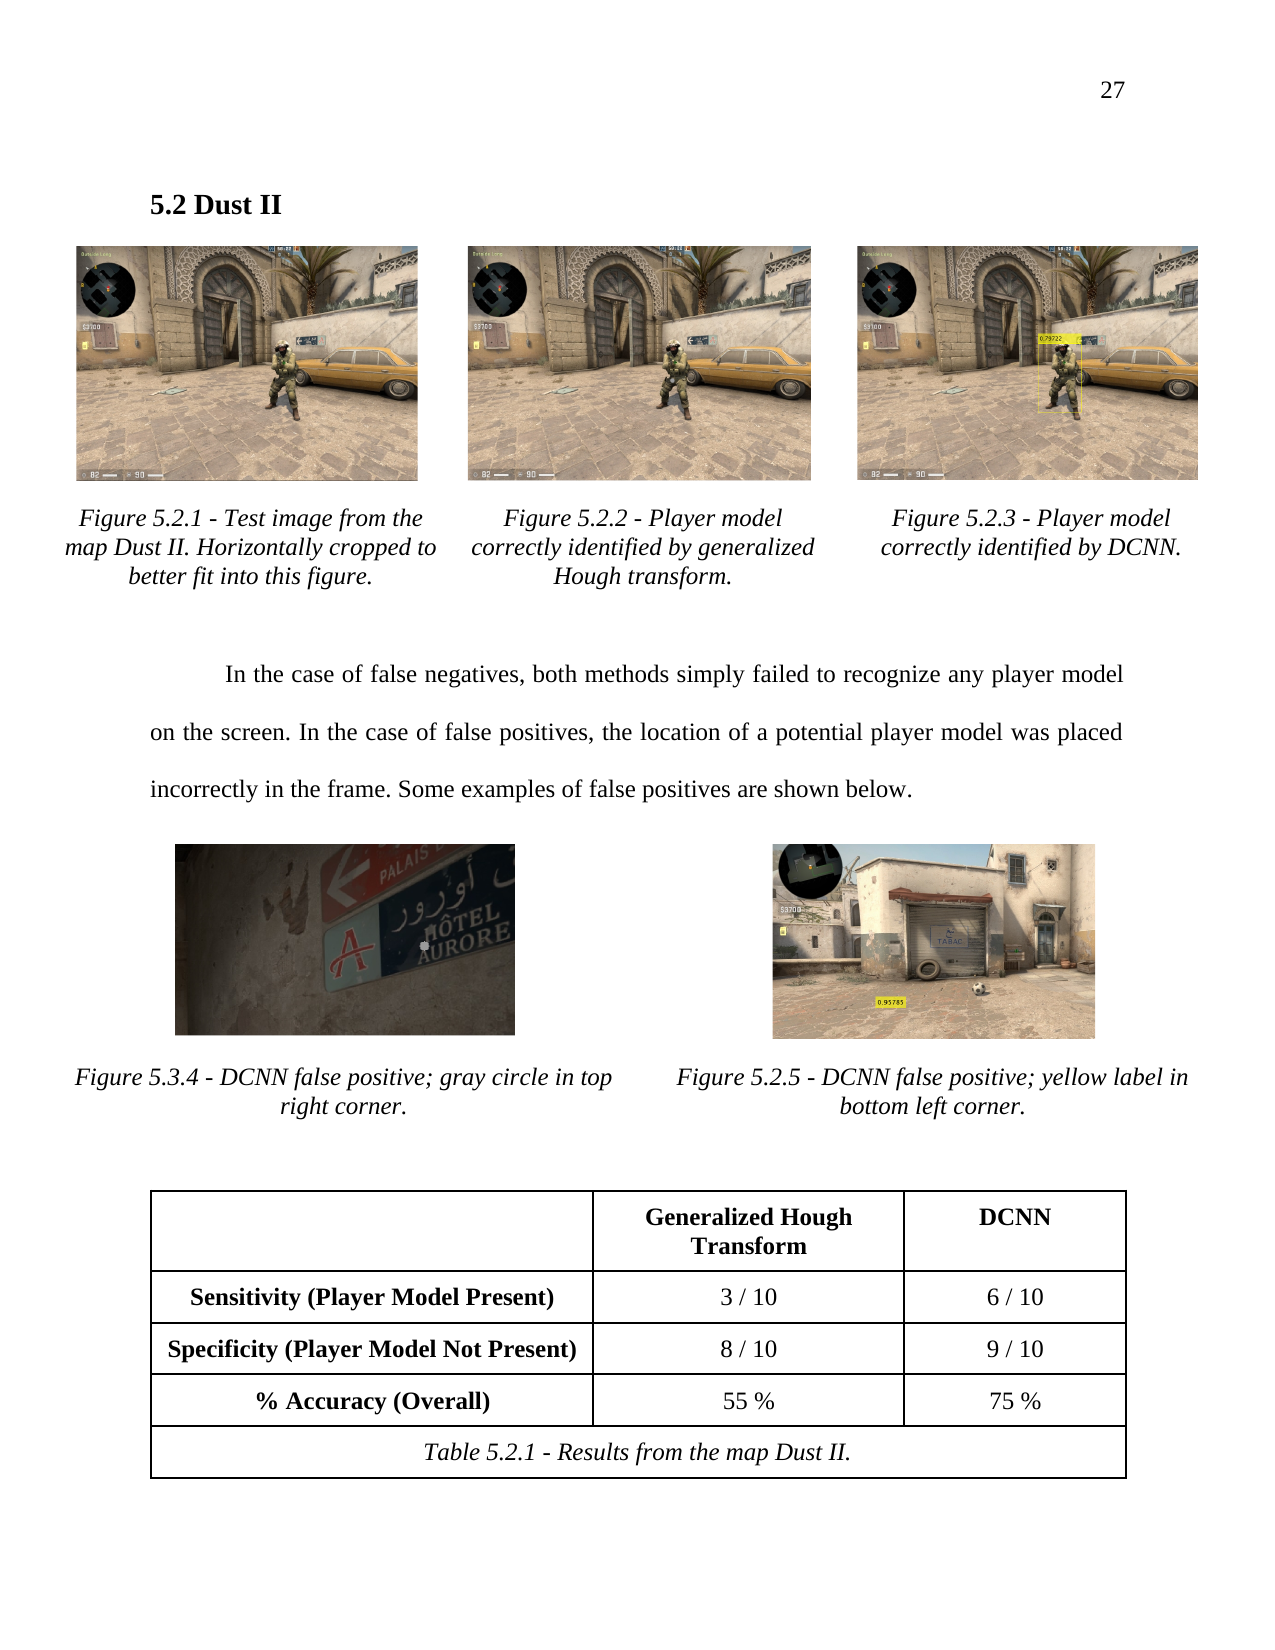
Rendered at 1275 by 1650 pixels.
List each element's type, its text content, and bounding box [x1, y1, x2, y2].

picture [857, 246, 1198, 480]
table_cell Figure 5.3.4 - DCNN false positive; gray circle in top right corner. [52, 1052, 638, 1130]
picture [772, 844, 1096, 1039]
table_header [152, 1192, 592, 1270]
table_header [54, 236, 450, 491]
picture [76, 246, 418, 481]
table_cell Sensitivity (Player Model Present) [152, 1272, 592, 1322]
table_cell Figure 5.2.2 - Player model correctly identified by generalized Hough transform. [452, 493, 836, 600]
table_cell Figure 5.2.1 - Test image from the map Dust II. Horizontally cropped to better fit into this figure. [54, 493, 450, 600]
subtitle 5.2 Dust II [150, 187, 1125, 221]
table_cell 55 % [594, 1375, 903, 1425]
table_cell % Accuracy (Overall) [152, 1375, 592, 1425]
table_header [452, 236, 836, 491]
picture [467, 246, 811, 481]
table_header [640, 834, 1228, 1049]
table_cell 75 % [905, 1375, 1125, 1425]
picture [175, 844, 515, 1036]
table_cell Table 5.2.1 - Results from the map Dust II. [152, 1427, 1125, 1477]
table_cell Specificity (Player Model Not Present) [152, 1324, 592, 1373]
table_cell Figure 5.2.5 - DCNN false positive; yellow label in bottom left corner. [640, 1052, 1228, 1130]
table_header [838, 236, 1227, 491]
table_cell 3 / 10 [594, 1272, 903, 1322]
table_cell 9 / 10 [905, 1324, 1125, 1373]
table_cell 8 / 10 [594, 1324, 903, 1373]
table_header [52, 834, 638, 1049]
table_header DCNN [905, 1192, 1125, 1270]
text In the case of false negatives, both methods simply failed to recognize any player model on the screen. In the case of false positives, the location of a potential player model was placed incorrectly in the frame. Some examples of false positives are shown below. [150, 659, 1125, 803]
table_cell 6 / 10 [905, 1272, 1125, 1322]
table_header Generalized Hough Transform [594, 1192, 903, 1270]
table_cell Figure 5.2.3 - Player model correctly identified by DCNN. [838, 493, 1227, 600]
